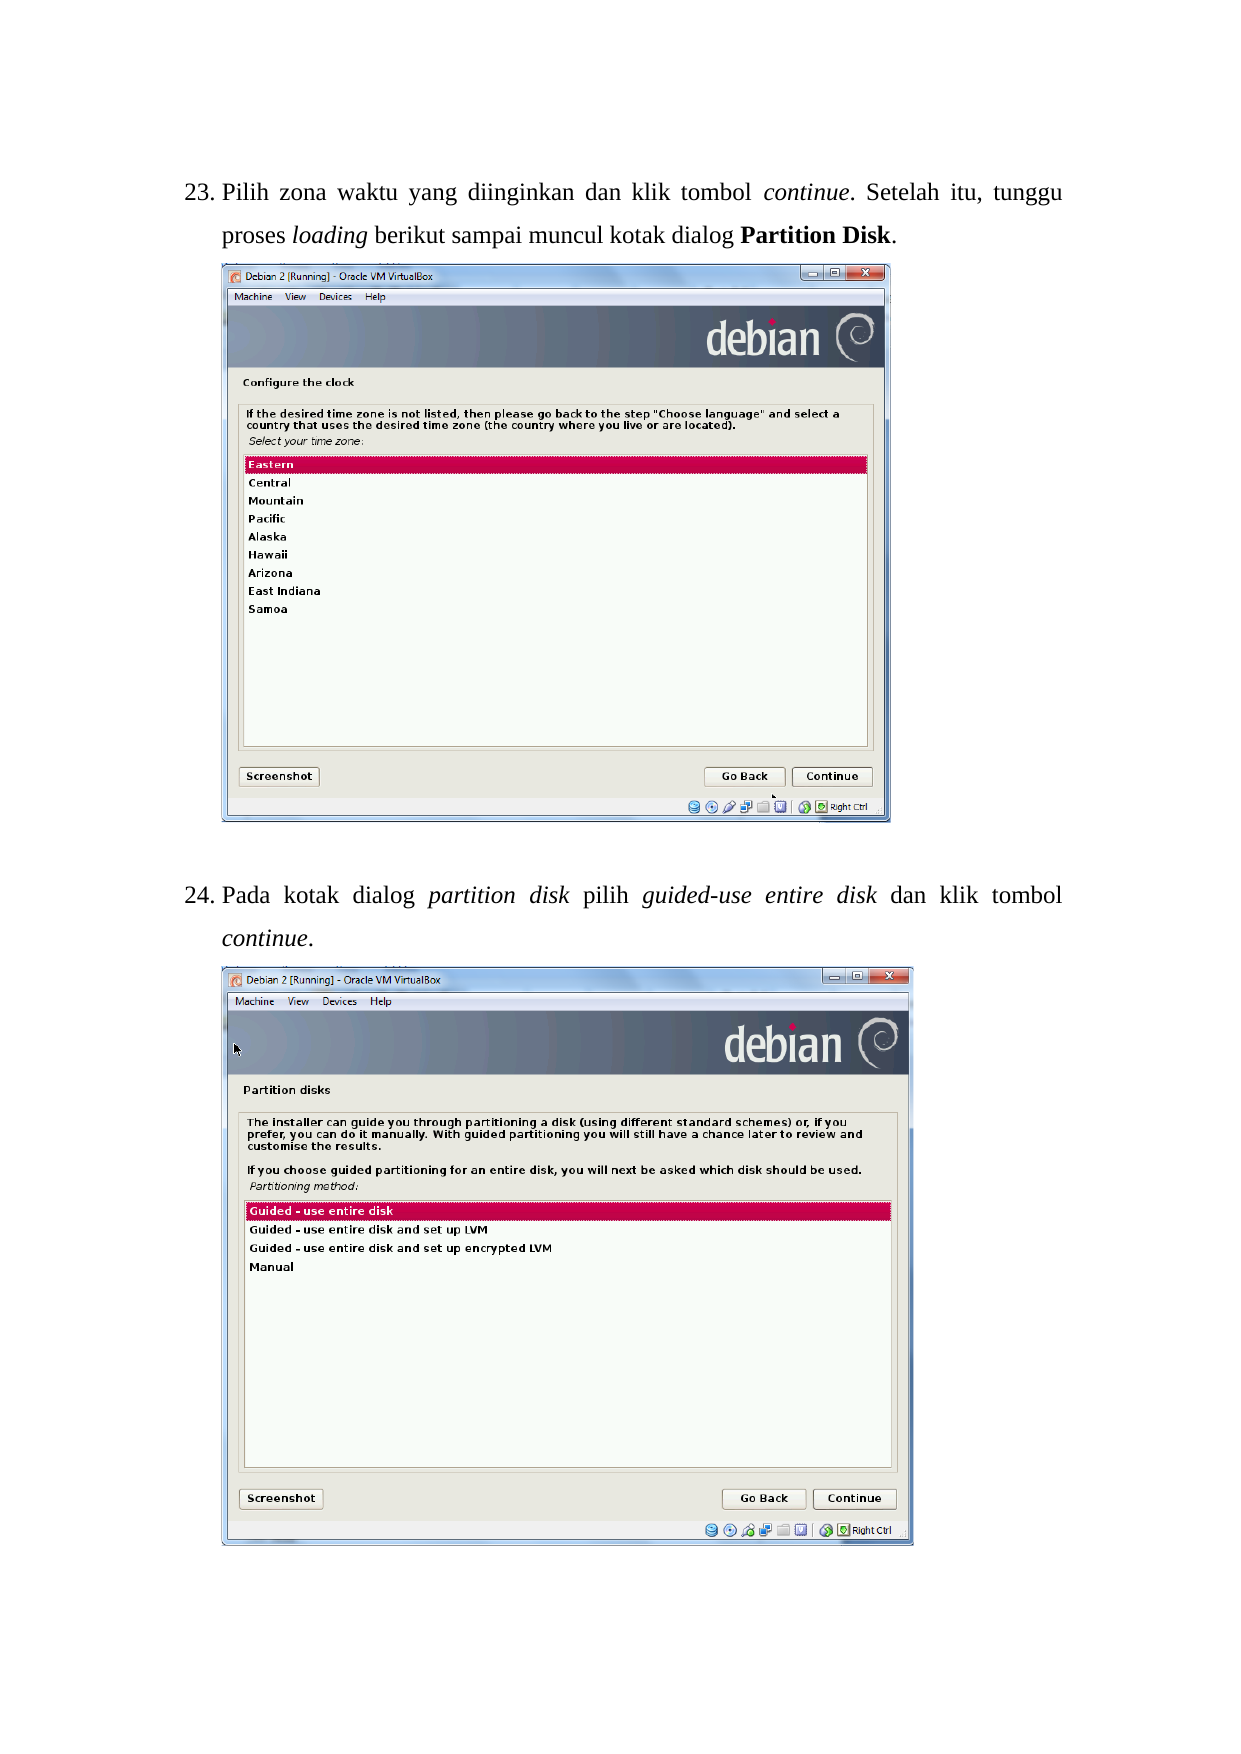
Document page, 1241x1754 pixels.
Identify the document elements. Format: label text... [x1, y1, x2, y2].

picture [221, 966, 914, 1546]
picture [221, 263, 891, 823]
list Pada kotak dialog partition disk pilih guided-use entire disk dan klik tombol continue. [184, 880, 1063, 952]
list Pilih zona waktu yang diinginkan dan klik tombol continue. Setelah itu, tunggu proses loading berikut sampai muncul kotak dialog Partition Disk. [184, 177, 1063, 249]
